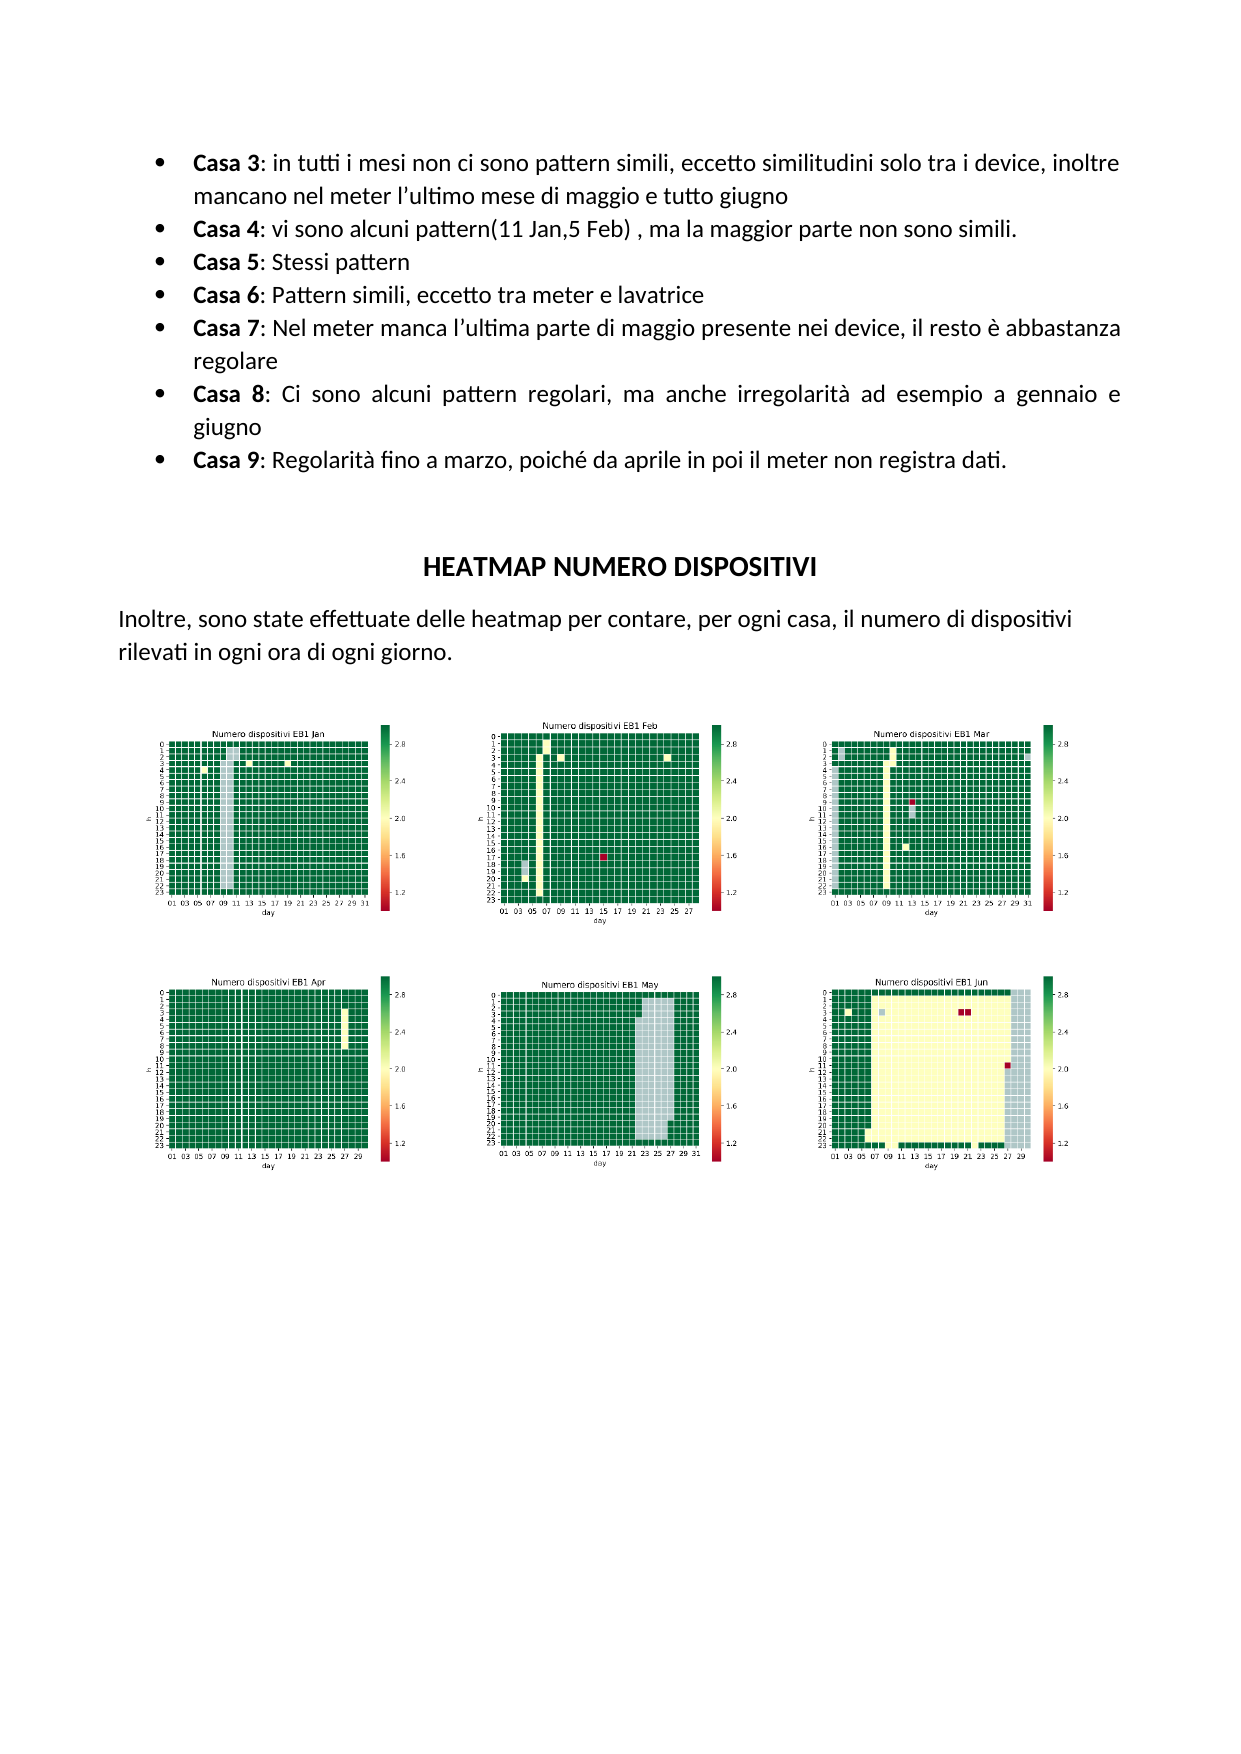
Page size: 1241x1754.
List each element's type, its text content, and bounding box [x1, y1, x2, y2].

list Casa 5: Stessi pattern [156, 246, 1122, 277]
text HEATMAP NUMERO DISPOSITIVI [118, 548, 1122, 584]
list Casa 6: Pattern simili, eccetto tra meter e lavatrice [156, 279, 1122, 310]
list Casa 4: vi sono alcuni pattern(11 Jan,5 Feb) , ma la maggior parte non sono simili. [156, 213, 1122, 244]
list Casa 3: in tutti i mesi non ci sono pattern simili, eccetto similitudini solo tra i device, inoltre mancano nel meter l’ultimo mese di maggio e tutto giugno [156, 148, 1122, 211]
list Casa 9: Regolarità fino a marzo, poiché da aprile in poi il meter non registra dati. [156, 444, 1122, 474]
list Casa 7: Nel meter manca l’ultima parte di maggio presente nei device, il resto è abbastanza regolare [156, 312, 1122, 376]
picture [118, 686, 1123, 1198]
text Inoltre, sono state effettuate delle heatmap per contare, per ogni casa, il numero di dispositivi rilevati in ogni ora di ogni giorno. [118, 604, 1122, 667]
list Casa 8: Ci sono alcuni pattern regolari, ma anche irregolarità ad esempio a gennaio e giugno [156, 378, 1122, 441]
